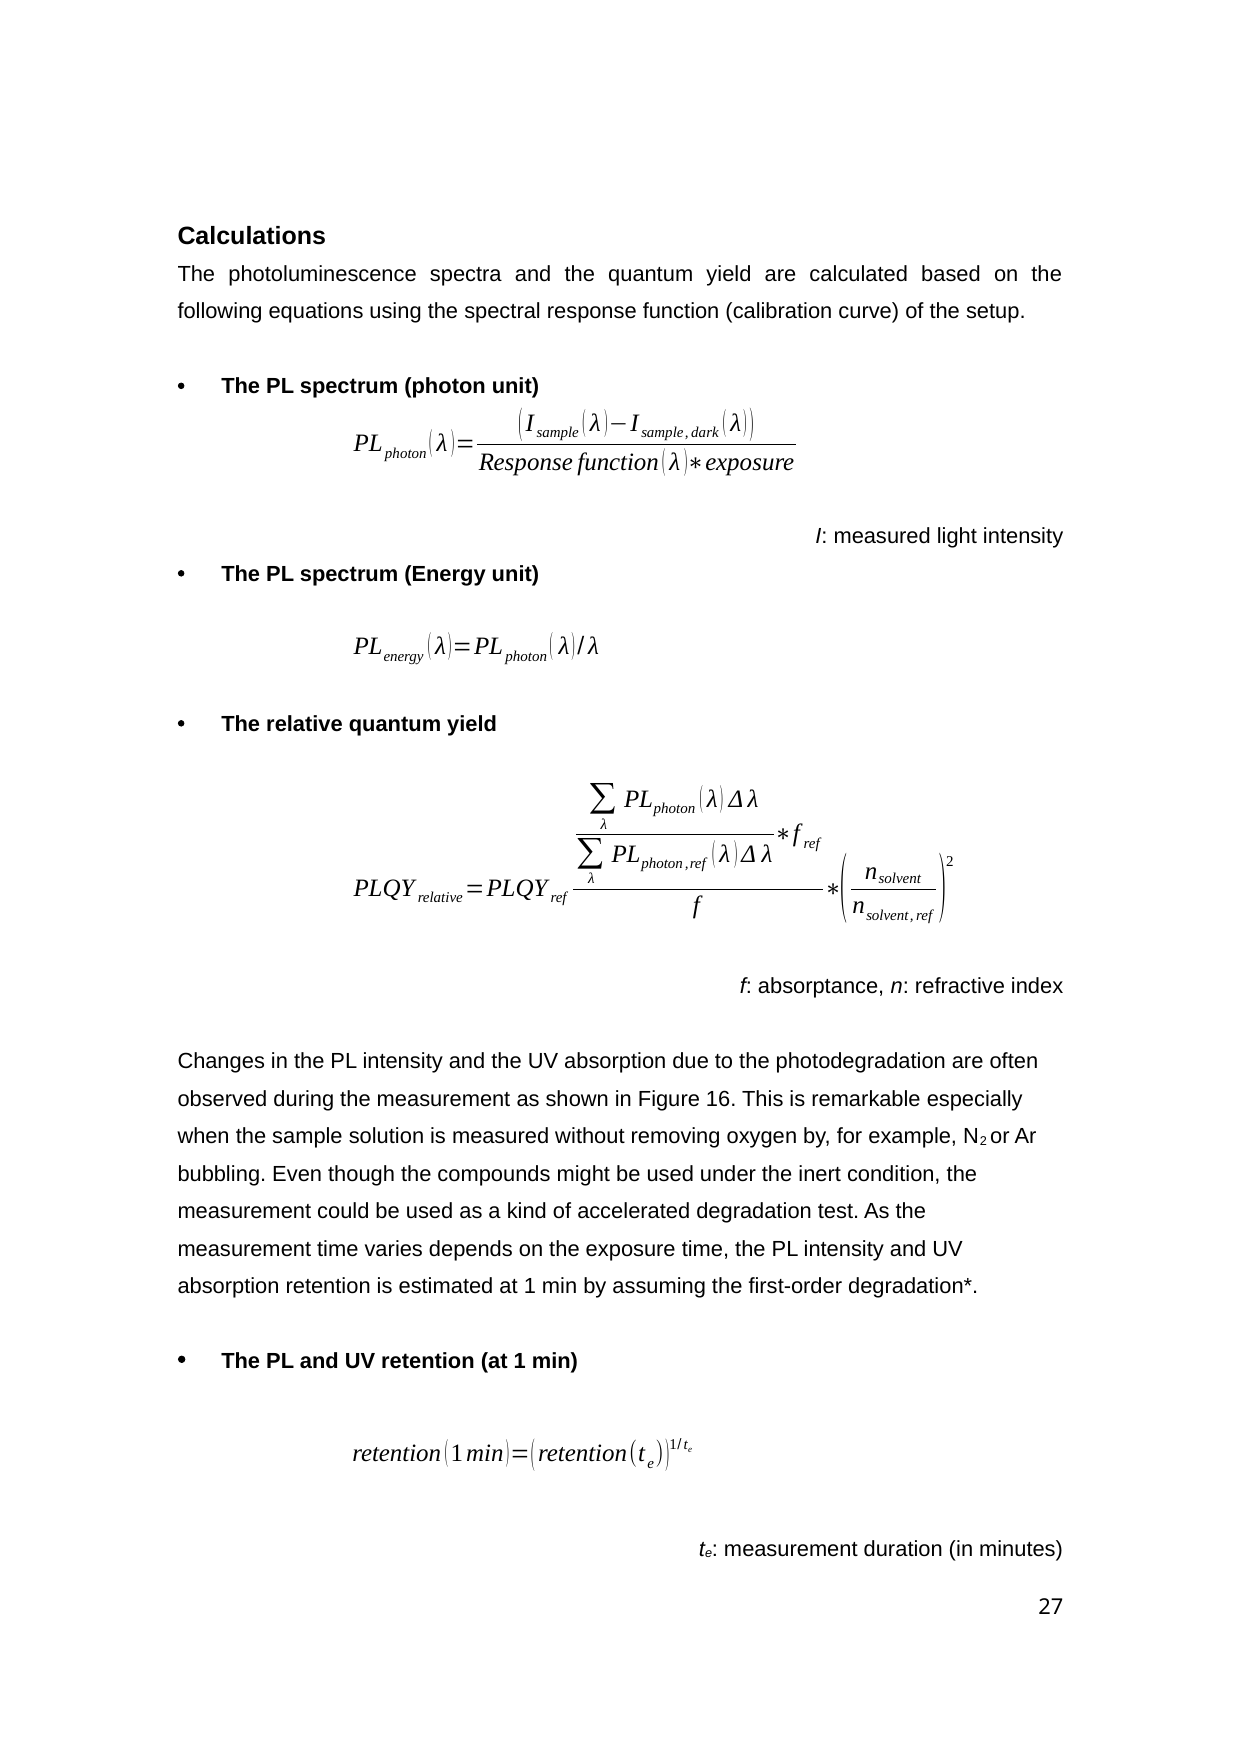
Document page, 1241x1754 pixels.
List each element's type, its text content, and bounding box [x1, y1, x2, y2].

text f: absorptance, n: refractive index [265, 967, 1063, 1004]
text Changes in the PL intensity and the UV absorption due to the photodegradation are often observed during the measurement as shown in Figure 16. This is remarkable especially when the sample solution is measured without removing oxygen by, for example, N2 or Ar bubbling. Even though the compounds might be used under the inert condition, the measurement could be used as a kind of accelerated degradation test. As the measurement time varies depends on the exposure time, the PL intensity and UV absorption retention is estimated at 1 min by assuming the first-order degradation*. [177, 1042, 1063, 1304]
list The PL spectrum (Energy unit) [177, 554, 1063, 592]
list The PL spectrum (photon unit) [177, 367, 1063, 404]
text te: measurement duration (in minutes) [265, 1529, 1063, 1567]
text Calculations [177, 217, 1063, 254]
text The photoluminescence spectra and the quantum yield are calculated based on the following equations using the spectral response function (calibration curve) of the setup. [177, 254, 1063, 329]
text I: measured light intensity [615, 517, 1063, 554]
list The relative quantum yield [177, 704, 1063, 742]
list The PL and UV retention (at 1 min) [177, 1342, 1063, 1379]
